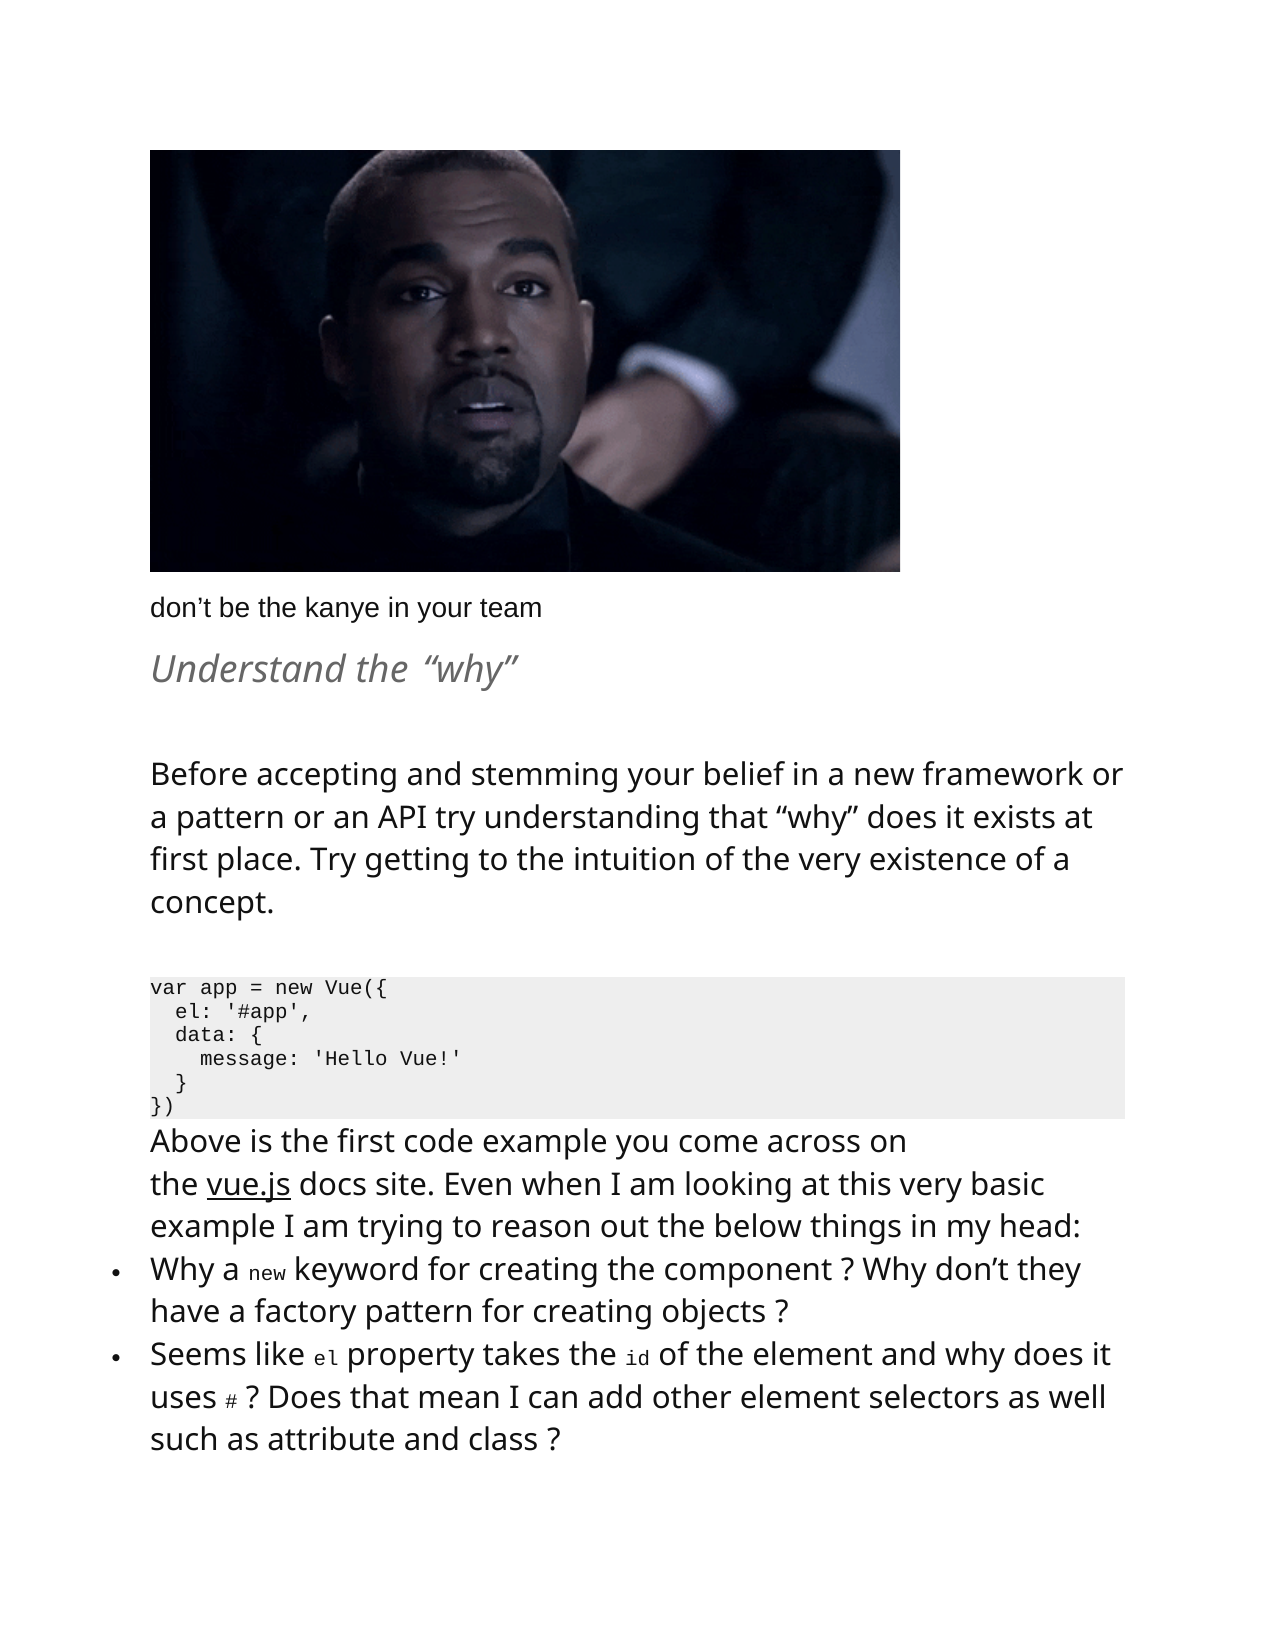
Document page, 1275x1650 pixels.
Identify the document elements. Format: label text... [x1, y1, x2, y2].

text Above is the first code example you come across on the vue.js docs site. Even when I am looking at this very basic example I am trying to reason out the below things in my head: [150, 1119, 1125, 1247]
text Before accepting and stemming your belief in a new framework or a pattern or an API try understanding that “why” does it exists at first place. Try getting to the intuition of the very existence of a concept. [150, 752, 1125, 922]
picture [150, 150, 901, 572]
text var app = new Vue({ el: '#app', data: { message: 'Hello Vue!' } }) [150, 977, 1125, 1119]
text don’t be the kanye in your team [150, 591, 1125, 623]
subtitle Understand the “why” [150, 642, 1125, 693]
list Why a new keyword for creating the component ? Why don’t they have a factory pattern for creating objects ? [112, 1247, 1125, 1332]
list Seems like el property takes the id of the element and why does it uses # ? Does that mean I can add other element selectors as well such as attribute and class ? [112, 1332, 1125, 1460]
